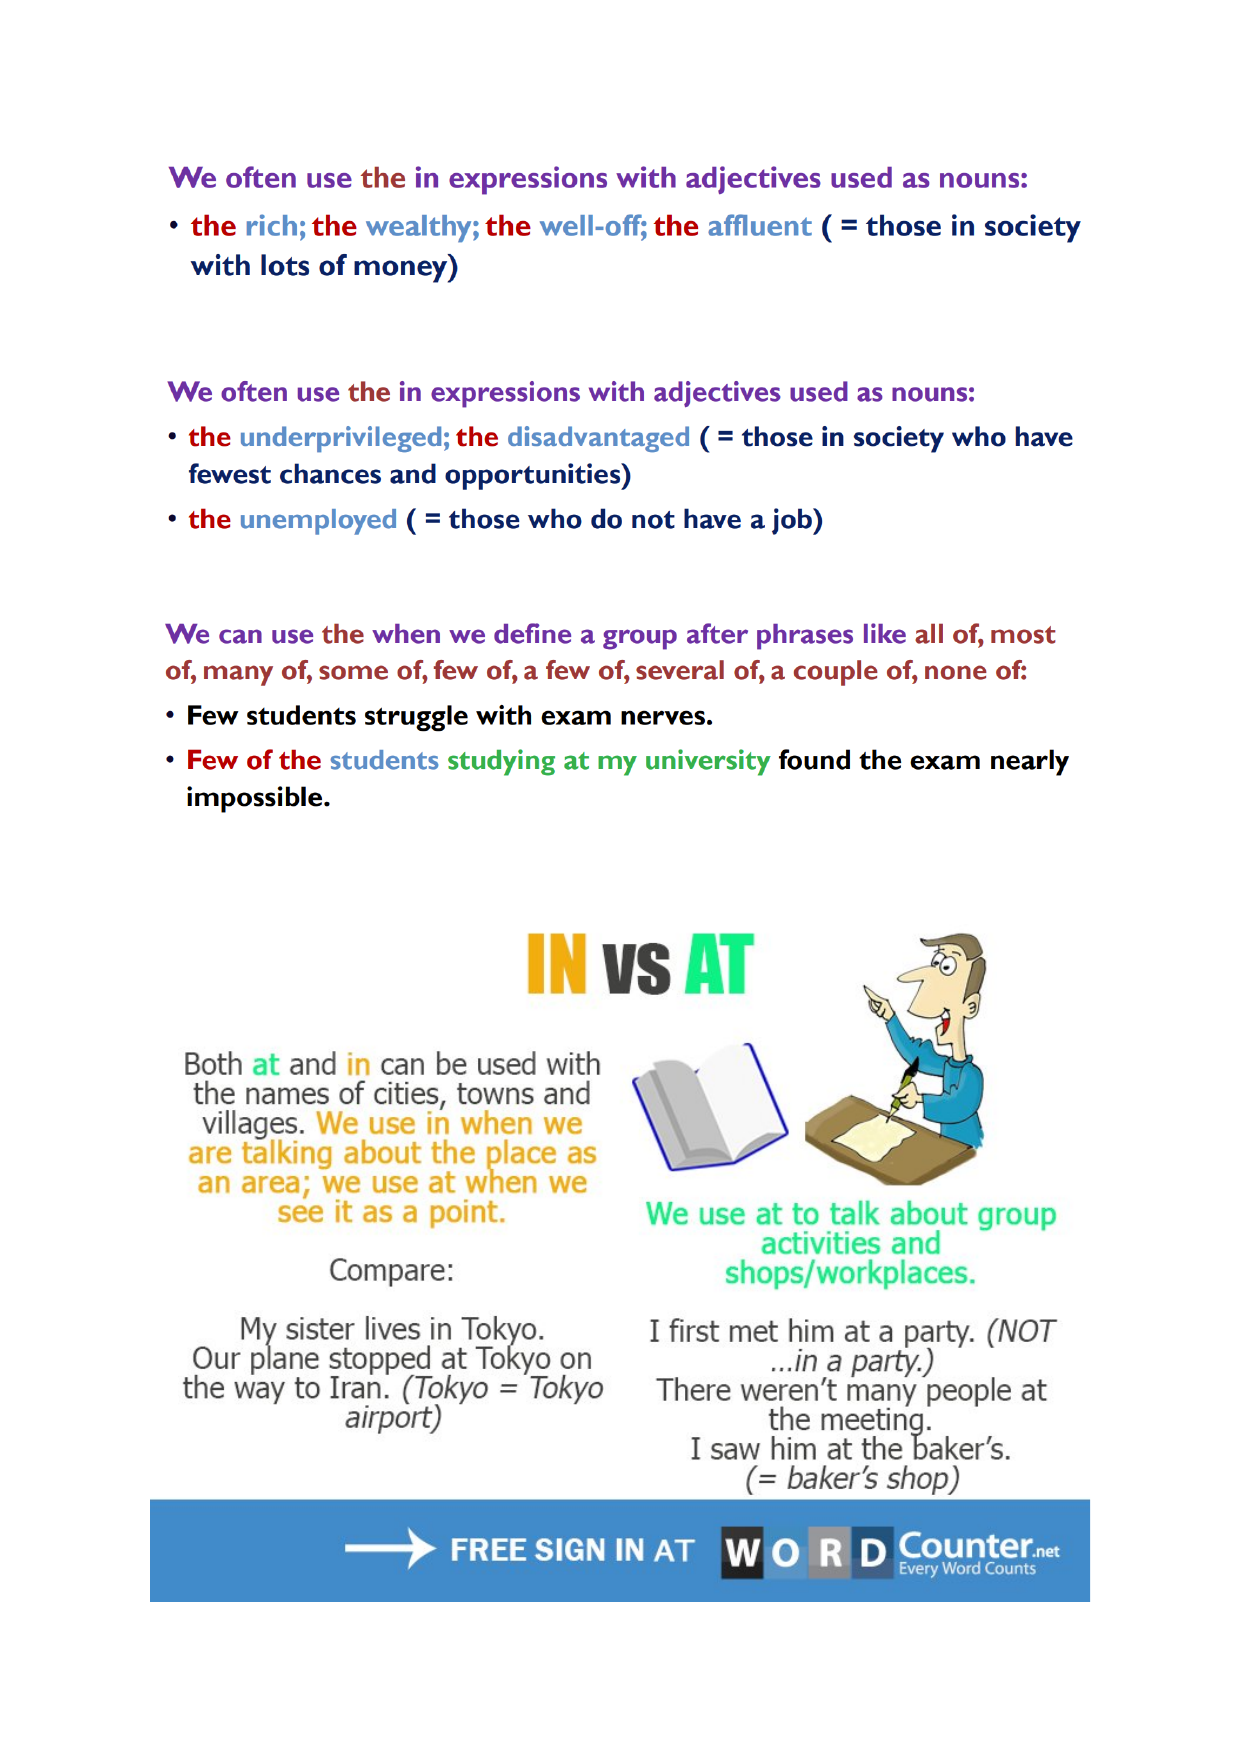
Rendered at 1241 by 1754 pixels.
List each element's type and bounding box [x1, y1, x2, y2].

picture [150, 150, 1091, 289]
picture [150, 362, 1091, 539]
picture [150, 896, 1091, 1602]
picture [150, 612, 1091, 823]
